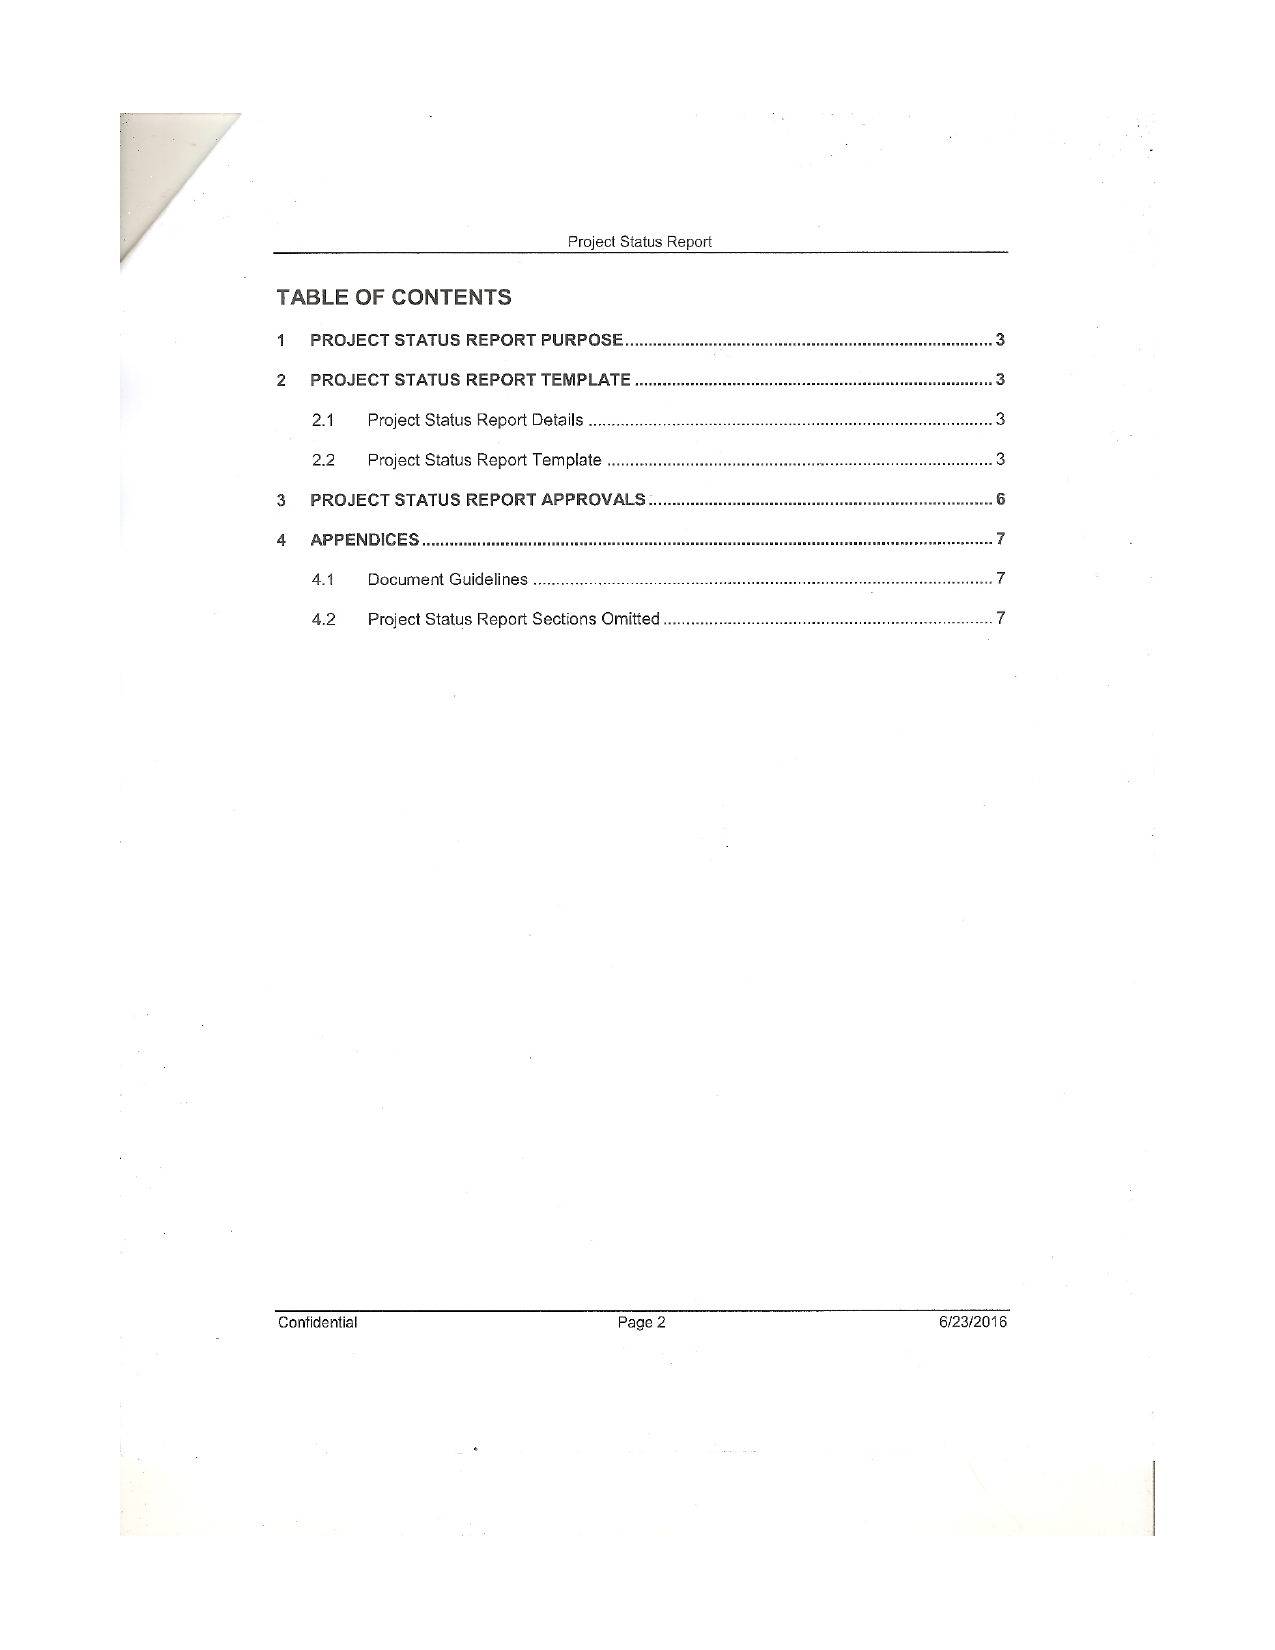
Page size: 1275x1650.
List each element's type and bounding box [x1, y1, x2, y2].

picture [120, 113, 1155, 1536]
